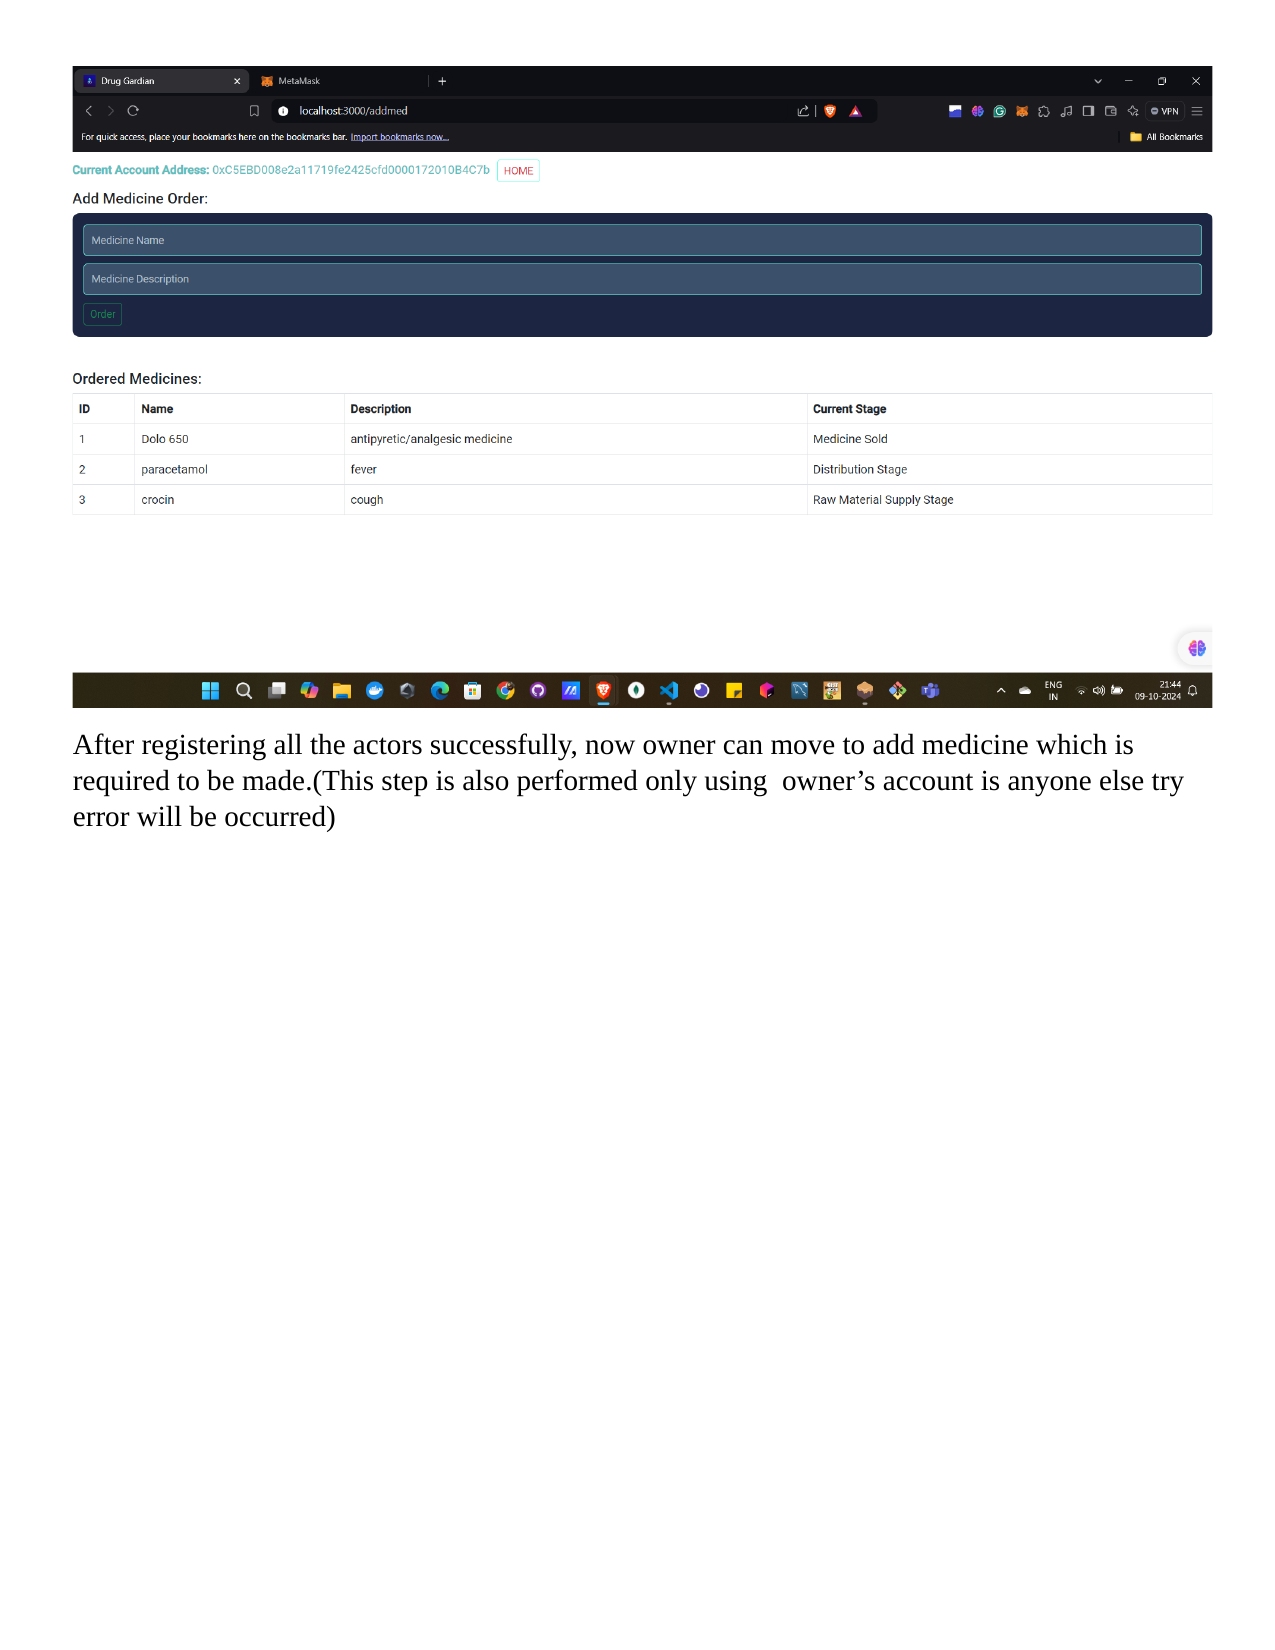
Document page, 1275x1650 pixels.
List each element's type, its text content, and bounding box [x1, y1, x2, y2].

text After registering all the actors successfully, now owner can move to add medicine which is required to be made.(This step is also performed only using owner’s account is anyone else try error will be occurred) [73, 727, 1212, 833]
picture [72, 66, 1213, 708]
